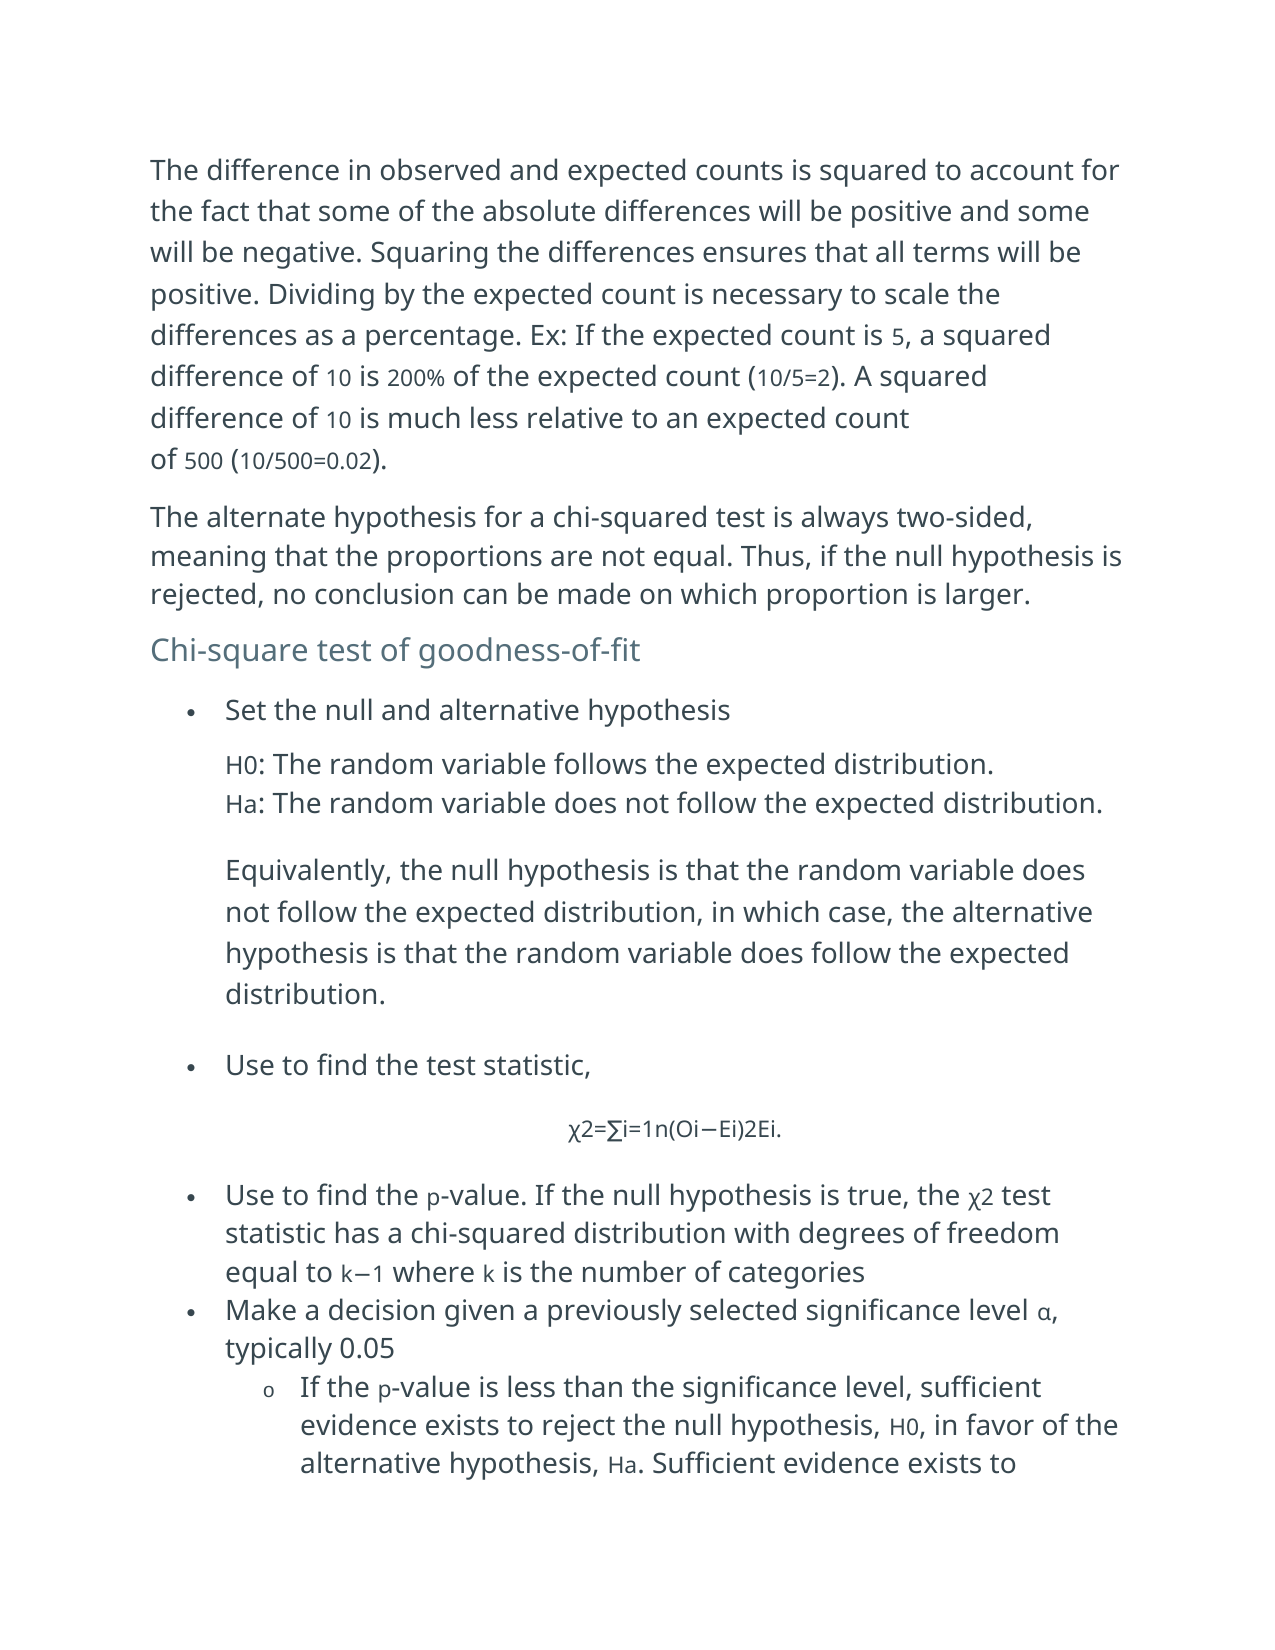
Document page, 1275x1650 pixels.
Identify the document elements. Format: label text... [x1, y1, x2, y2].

list Make a decision given a previously selected significance level α, typically 0.05 [187, 1291, 1125, 1367]
list Use to find the p-value. If the null hypothesis is true, the χ2 test statistic has a chi-squared distribution with degrees of freedom equal to k−1 where k is the number of categories [187, 1176, 1125, 1291]
text Equivalently, the null hypothesis is that the random variable does not follow the expected distribution, in which case, the alternative hypothesis is that the random variable does follow the expected distribution. [225, 851, 1125, 1013]
text Chi-square test of goodness-of-fit [150, 628, 1125, 671]
list Set the null and alternative hypothesis [187, 691, 1125, 729]
text The difference in observed and expected counts is squared to account for the fact that some of the absolute differences will be positive and some will be negative. Squaring the differences ensures that all terms will be positive. Dividing by the expected count is necessary to scale the differences as a percentage. Ex: If the expected count is 5, a squared difference of 10 is 200% of the expected count (10/5=2). A squared difference of 10 is much less relative to an expected count of 500 (10/500=0.02). [150, 150, 1125, 478]
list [262, 1367, 1125, 1482]
text H0: The random variable follows the expected distribution. [225, 745, 1125, 783]
text The alternate hypothesis for a chi-squared test is always two-sided, meaning that the proportions are not equal. Thus, if the null hypothesis is rejected, no conclusion can be made on which proportion is larger. [150, 497, 1125, 612]
text Ha: The random variable does not follow the expected distribution. [225, 783, 1125, 821]
list Use to find the test statistic, [187, 1045, 1125, 1083]
text χ2=∑i=1n(Oi−Ei)2Ei. [225, 1113, 1125, 1144]
